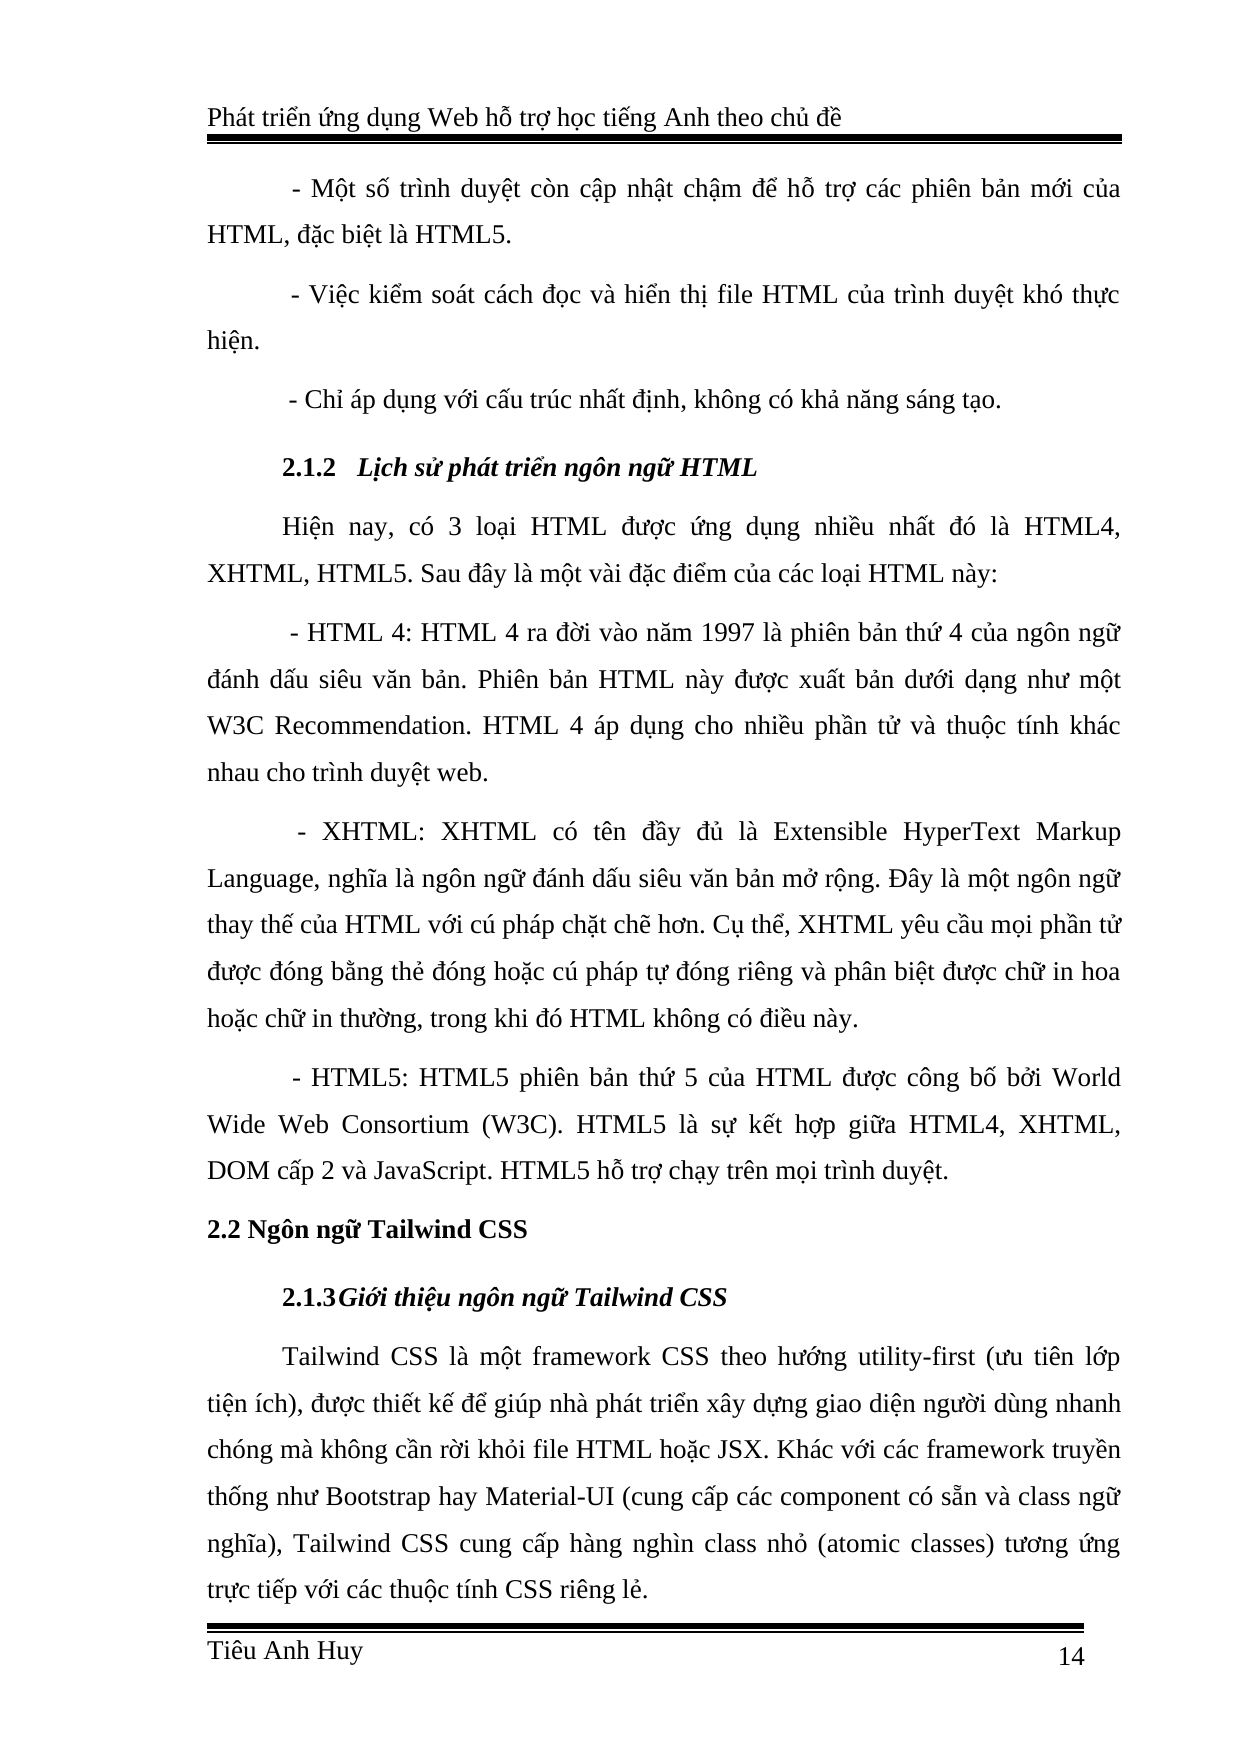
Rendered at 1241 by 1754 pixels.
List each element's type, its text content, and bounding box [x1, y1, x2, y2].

text - Một số trình duyệt còn cập nhật chậm để hỗ trợ các phiên bản mới của HTML, đặc biệt là HTML5. [207, 172, 1122, 250]
text - HTML5: HTML5 phiên bản thứ 5 của HTML được công bố bởi World Wide Web Consortium (W3C). HTML5 là sự kết hợp giữa HTML4, XHTML, DOM cấp 2 và JavaScript. HTML5 hỗ trợ chạy trên mọi trình duyệt. [207, 1061, 1122, 1186]
text - HTML 4: HTML 4 ra đời vào năm 1997 là phiên bản thứ 4 của ngôn ngữ đánh dấu siêu văn bản. Phiên bản HTML này được xuất bản dưới dạng như một W3C Recommendation. HTML 4 áp dụng cho nhiều phần tử và thuộc tính khác nhau cho trình duyệt web. [207, 616, 1122, 787]
text Tailwind CSS là một framework CSS theo hướng utility-first (ưu tiên lớp tiện ích), được thiết kế để giúp nhà phát triển xây dựng giao diện người dùng nhanh chóng mà không cần rời khỏi file HTML hoặc JSX. Khác với các framework truyền thống như Bootstrap hay Material-UI (cung cấp các component có sẵn và class ngữ nghĩa), Tailwind CSS cung cấp hàng nghìn class nhỏ (atomic classes) tương ứng trực tiếp với các thuộc tính CSS riêng lẻ. [207, 1340, 1122, 1605]
text - XHTML: XHTML có tên đầy đủ là Extensible HyperText Markup Language, nghĩa là ngôn ngữ đánh dấu siêu văn bản mở rộng. Đây là một ngôn ngữ thay thế của HTML với cú pháp chặt chẽ hơn. Cụ thể, XHTML yêu cầu mọi phần tử được đóng bằng thẻ đóng hoặc cú pháp tự đóng riêng và phân biệt được chữ in hoa hoặc chữ in thường, trong khi đó HTML không có điều này. [207, 815, 1122, 1033]
text - Chỉ áp dụng với cấu trúc nhất định, không có khả năng sáng tạo. [207, 383, 1122, 415]
subtitle Lịch sử phát triển ngôn ngữ HTML [282, 451, 1122, 482]
subtitle 2.2 Ngôn ngữ Tailwind CSS [207, 1213, 1122, 1245]
text - Việc kiểm soát cách đọc và hiển thị file HTML của trình duyệt khó thực hiện. [207, 278, 1122, 356]
subtitle Giới thiệu ngôn ngữ Tailwind CSS [282, 1281, 1122, 1312]
text Hiện nay, có 3 loại HTML được ứng dụng nhiều nhất đó là HTML4, XHTML, HTML5. Sau đây là một vài đặc điểm của các loại HTML này: [207, 510, 1122, 588]
